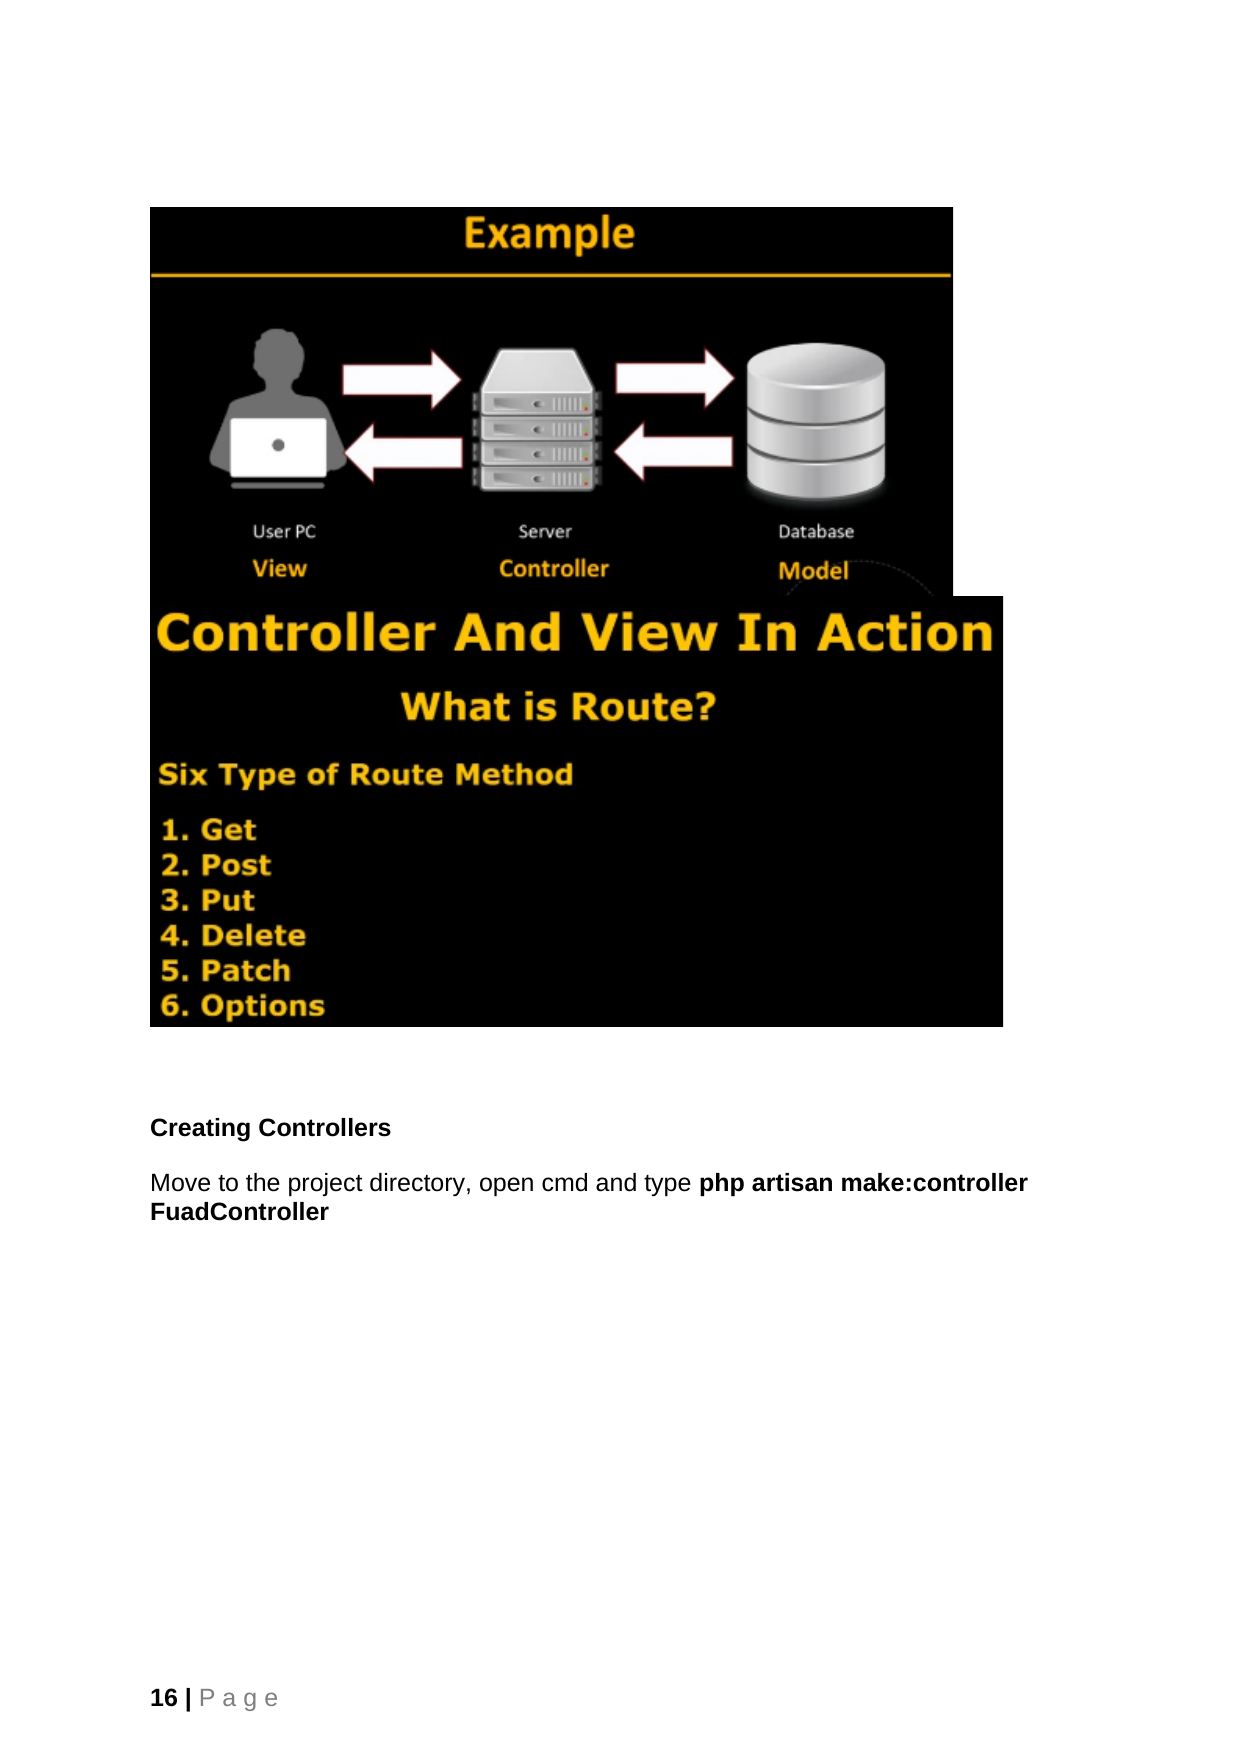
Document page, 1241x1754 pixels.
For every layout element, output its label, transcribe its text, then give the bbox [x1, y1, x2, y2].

text Move to the project directory, open cmd and type php artisan make:controller FuadController [150, 1168, 1090, 1683]
text 16 | P a g e [150, 1683, 1090, 1712]
text Creating Controllers [150, 1055, 1090, 1168]
picture [150, 207, 1004, 1027]
